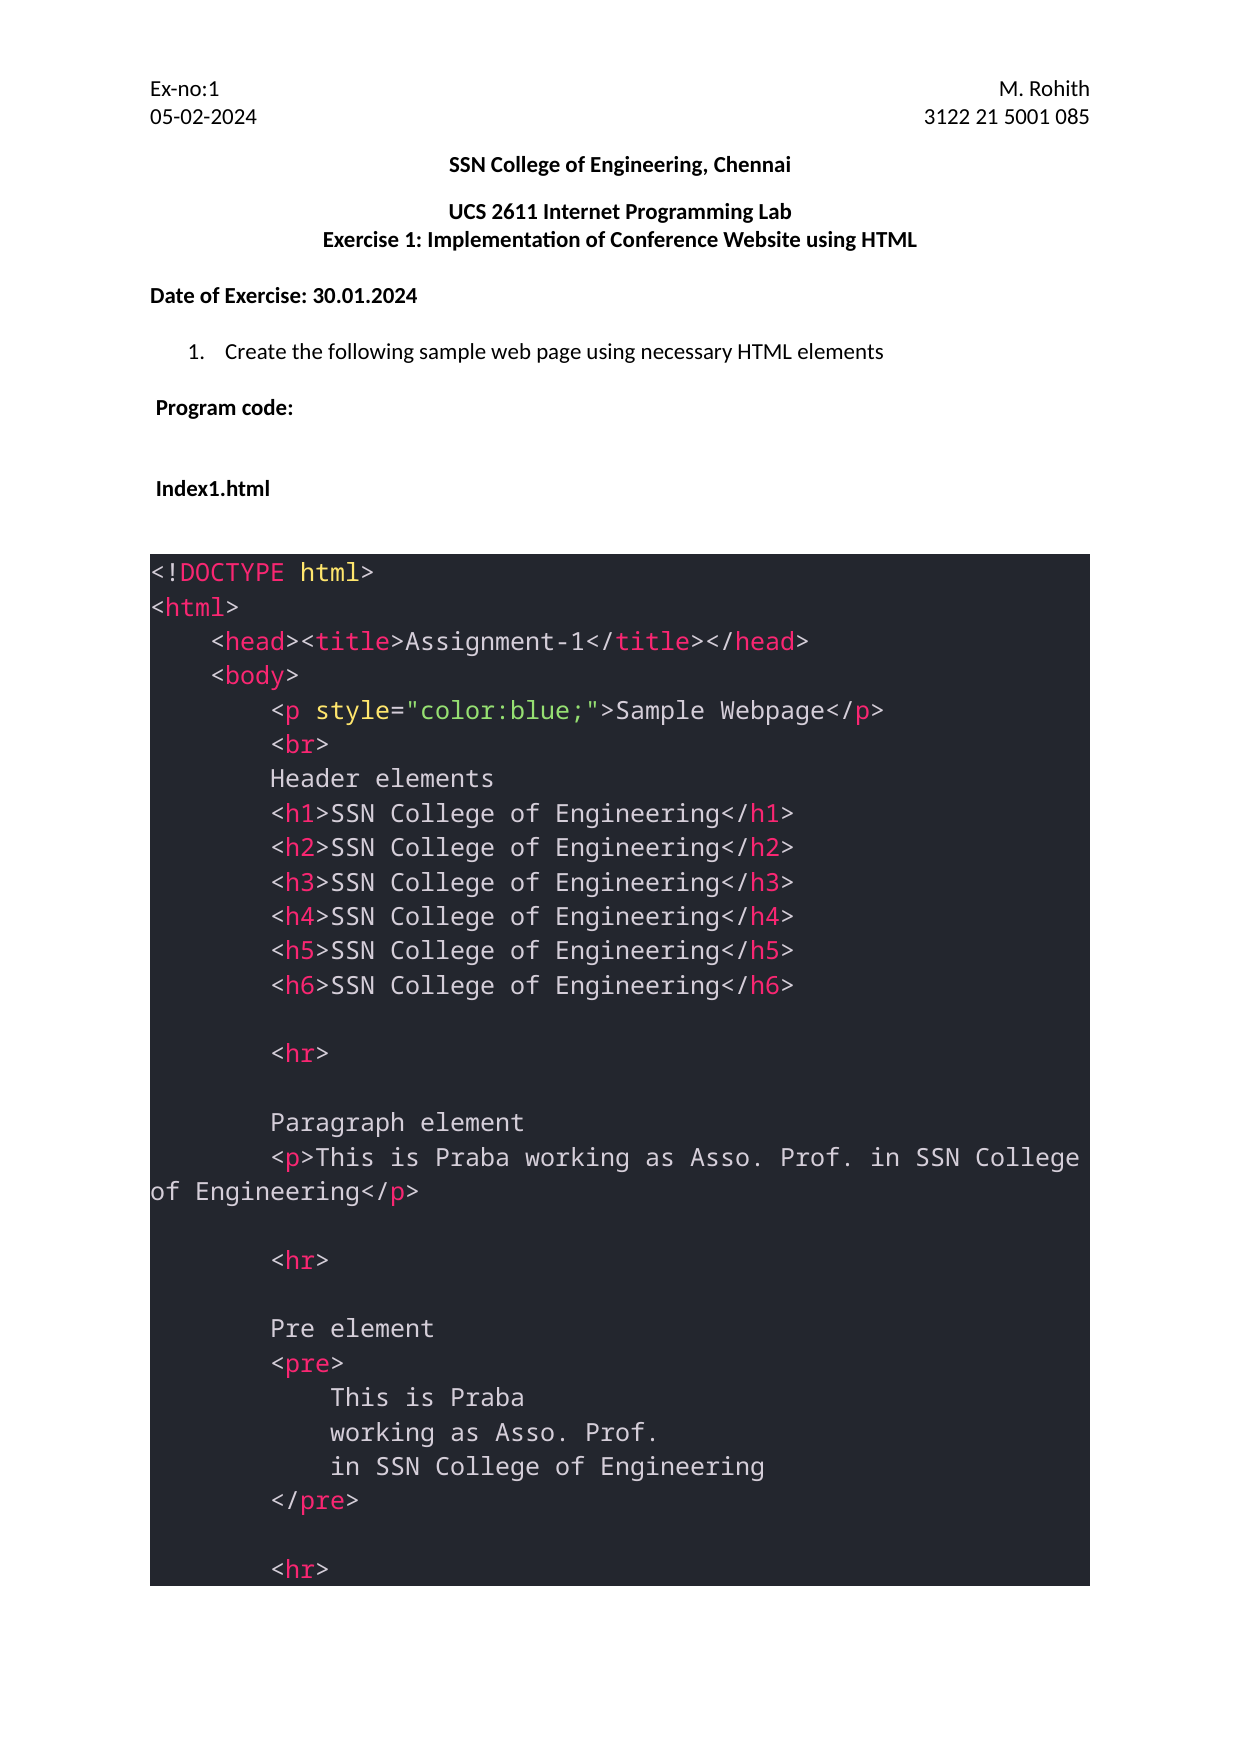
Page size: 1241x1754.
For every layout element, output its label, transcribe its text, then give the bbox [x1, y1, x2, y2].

text <pre> [150, 1345, 1090, 1379]
text <h2>SSN College of Engineering</h2> [150, 829, 1090, 864]
text in SSN College of Engineering [150, 1448, 1090, 1483]
text <p style="color:blue;">Sample Webpage</p> [150, 692, 1090, 726]
text working as Asso. Prof. [150, 1414, 1090, 1448]
text <body> [150, 658, 1090, 692]
text This is Praba [150, 1379, 1090, 1414]
text <h4>SSN College of Engineering</h4> [150, 898, 1090, 933]
text Header elements [150, 761, 1090, 795]
text Pre element [150, 1311, 1090, 1345]
text <p>This is Praba working as Asso. Prof. in SSN College of Engineering</p> [150, 1139, 1090, 1208]
text Program code: [156, 393, 1090, 421]
text <html> [150, 589, 1090, 623]
text <hr> [150, 1036, 1090, 1070]
text Exercise 1: Implementation of Conference Website using HTML [150, 225, 1090, 253]
text <hr> [150, 1242, 1090, 1276]
text <h6>SSN College of Engineering</h6> [150, 967, 1090, 1001]
text <br> [150, 726, 1090, 761]
text <h5>SSN College of Engineering</h5> [150, 933, 1090, 967]
text <!DOCTYPE html> [150, 554, 1090, 589]
text SSN College of Engineering, Chennai [150, 150, 1090, 178]
list Create the following sample web page using necessary HTML elements [187, 337, 1090, 365]
text <h3>SSN College of Engineering</h3> [150, 864, 1090, 898]
text Date of Exercise: 30.01.2024 [150, 281, 1090, 309]
text <h1>SSN College of Engineering</h1> [150, 795, 1090, 829]
text UCS 2611 Internet Programming Lab [150, 197, 1090, 225]
text </pre> [150, 1483, 1090, 1517]
text Paragraph element [150, 1104, 1090, 1139]
text <hr> [150, 1551, 1090, 1586]
text Index1.html [156, 474, 1090, 502]
text <head><title>Assignment-1</title></head> [150, 623, 1090, 658]
